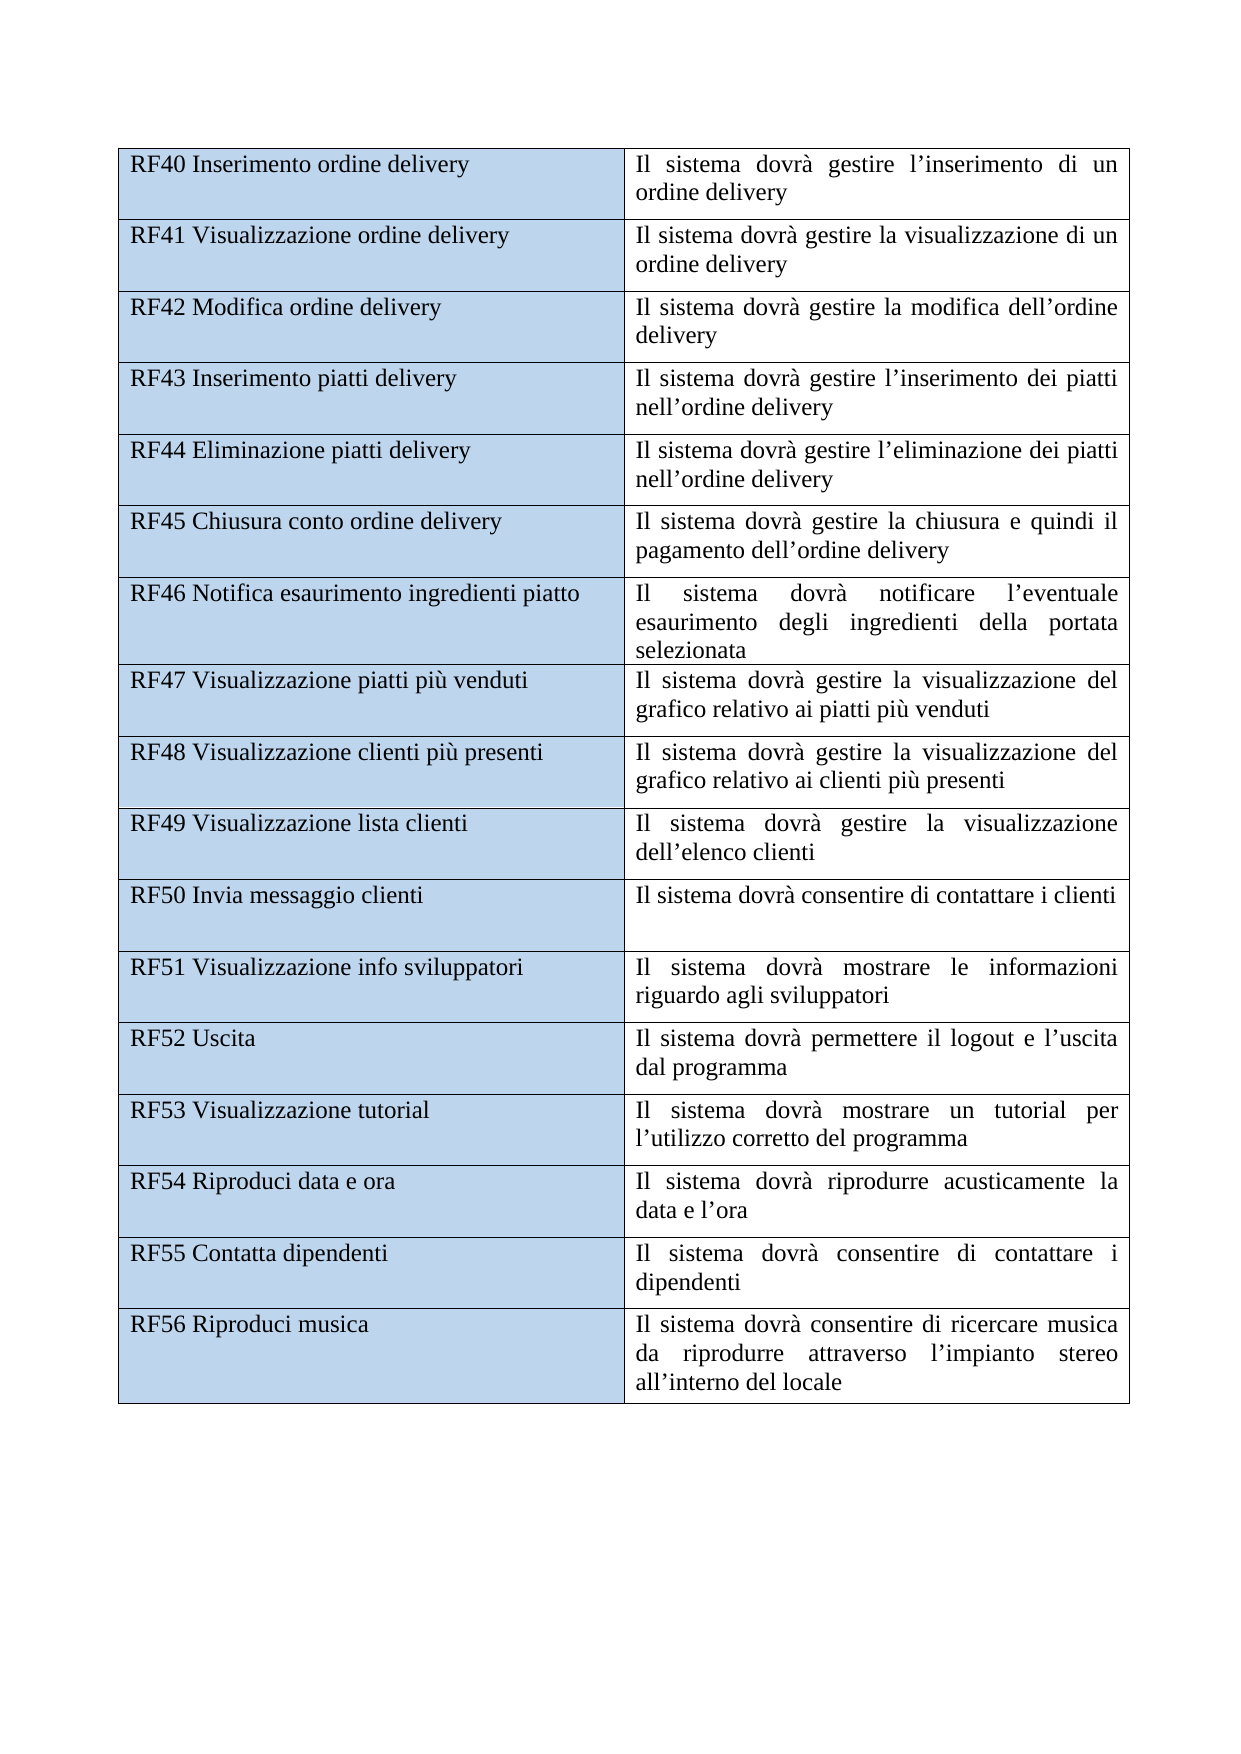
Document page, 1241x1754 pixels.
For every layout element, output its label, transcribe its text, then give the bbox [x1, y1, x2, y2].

table_cell RF44 Eliminazione piatti delivery [119, 435, 624, 505]
table_cell RF49 Visualizzazione lista clienti [119, 809, 624, 879]
table_cell Il sistema dovrà gestire l’inserimento dei piatti nell’ordine delivery [625, 363, 1129, 434]
table_cell Il sistema dovrà notificare l’eventuale esaurimento degli ingredienti della portata selezionata [625, 578, 1129, 664]
table_cell RF52 Uscita [119, 1023, 624, 1094]
table_cell RF54 Riproduci data e ora [119, 1166, 624, 1237]
table_cell RF55 Contatta dipendenti [119, 1238, 624, 1308]
table_cell Il sistema dovrà gestire la visualizzazione del grafico relativo ai clienti più presenti [625, 737, 1129, 807]
table_cell Il sistema dovrà gestire la visualizzazione dell’elenco clienti [625, 809, 1129, 879]
table_cell Il sistema dovrà riprodurre acusticamente la data e l’ora [625, 1166, 1129, 1237]
table_cell Il sistema dovrà consentire di ricercare musica da riprodurre attraverso l’impianto stereo all’interno del locale [625, 1309, 1129, 1403]
table_cell RF56 Riproduci musica [119, 1309, 624, 1403]
table_cell RF41 Visualizzazione ordine delivery [119, 220, 624, 291]
table_cell Il sistema dovrà gestire la chiusura e quindi il pagamento dell’ordine delivery [625, 506, 1129, 577]
table_cell RF47 Visualizzazione piatti più venduti [119, 665, 624, 736]
table_cell Il sistema dovrà consentire di contattare i clienti [625, 880, 1129, 951]
table_cell RF48 Visualizzazione clienti più presenti [119, 737, 624, 807]
table_cell RF53 Visualizzazione tutorial [119, 1095, 624, 1165]
table_cell Il sistema dovrà mostrare le informazioni riguardo agli sviluppatori [625, 952, 1129, 1022]
table_cell Il sistema dovrà permettere il logout e l’uscita dal programma [625, 1023, 1129, 1094]
table_cell RF50 Invia messaggio clienti [119, 880, 624, 951]
table_cell Il sistema dovrà gestire la visualizzazione del grafico relativo ai piatti più venduti [625, 665, 1129, 736]
table_cell Il sistema dovrà gestire l’inserimento di un ordine delivery [625, 149, 1129, 219]
table_cell RF46 Notifica esaurimento ingredienti piatto [119, 578, 624, 664]
table_cell RF42 Modifica ordine delivery [119, 292, 624, 362]
table_cell RF43 Inserimento piatti delivery [119, 363, 624, 434]
table_cell Il sistema dovrà mostrare un tutorial per l’utilizzo corretto del programma [625, 1095, 1129, 1165]
table_cell RF45 Chiusura conto ordine delivery [119, 506, 624, 577]
table_cell Il sistema dovrà gestire la visualizzazione di un ordine delivery [625, 220, 1129, 291]
table_cell RF51 Visualizzazione info sviluppatori [119, 952, 624, 1022]
table_cell Il sistema dovrà gestire l’eliminazione dei piatti nell’ordine delivery [625, 435, 1129, 505]
table_cell Il sistema dovrà gestire la modifica dell’ordine delivery [625, 292, 1129, 362]
table_cell RF40 Inserimento ordine delivery [119, 149, 624, 219]
table_cell Il sistema dovrà consentire di contattare i dipendenti [625, 1238, 1129, 1308]
